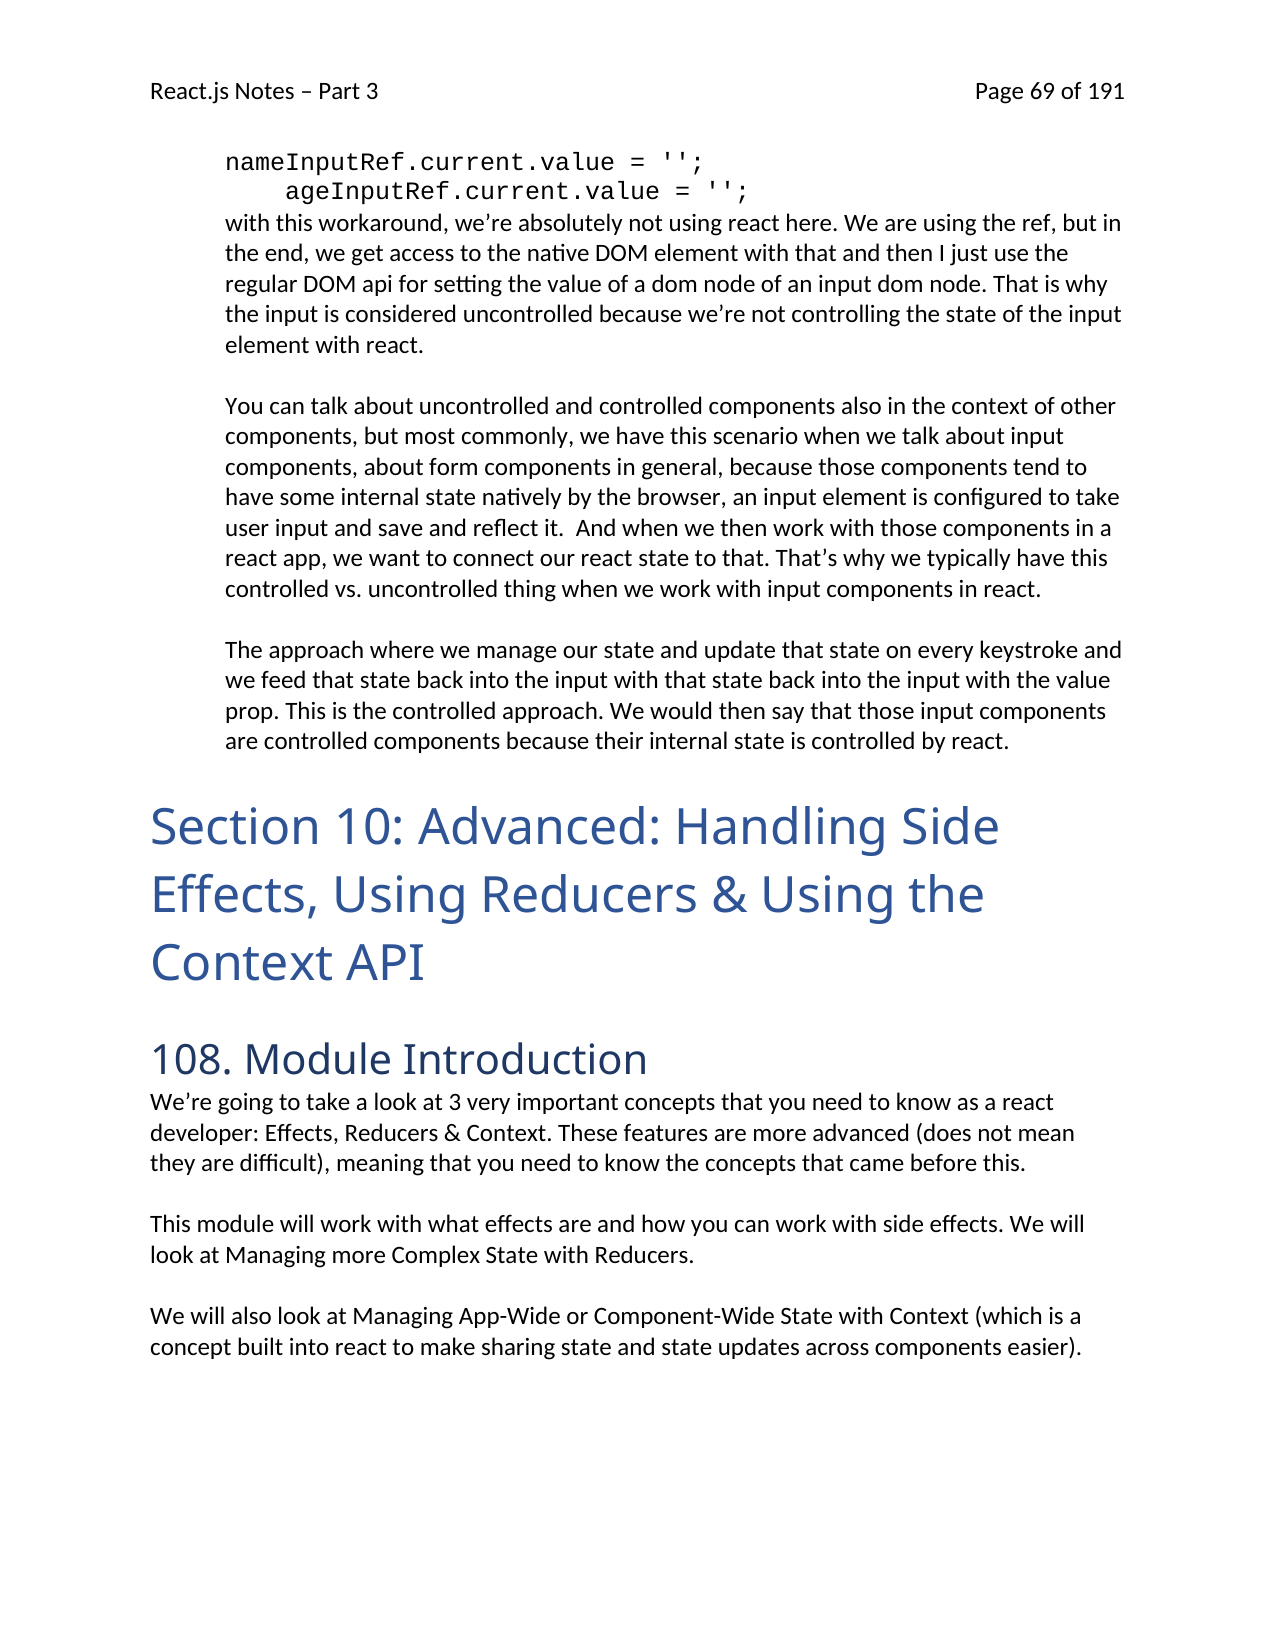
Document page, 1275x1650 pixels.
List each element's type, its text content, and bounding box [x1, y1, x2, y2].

subtitle Section 10: Advanced: Handling Side Effects, Using Reducers & Using the Context API [150, 791, 1125, 995]
text The approach where we manage our state and update that state on every keystroke and we feed that state back into the input with that state back into the input with the value prop. This is the controlled approach. We would then say that those input components are controlled components because their internal state is controlled by react. [225, 634, 1125, 756]
text You can talk about uncontrolled and controlled components also in the context of other components, but most commonly, we have this scenario when we talk about input components, about form components in general, because those components tend to have some internal state natively by the browser, an input element is configured to take user input and save and reflect it. And when we then work with those components in a react app, we want to connect our react state to that. That’s why we typically have this controlled vs. uncontrolled thing when we work with input components in react. [225, 390, 1125, 603]
text We’re going to take a look at 3 very important concepts that you need to know as a react developer: Effects, Reducers & Context. These features are more advanced (does not mean they are difficult), meaning that you need to know the concepts that came before this. [150, 1087, 1125, 1178]
text We will also look at Managing App-Wide or Component-Wide State with Context (which is a concept built into react to make sharing state and state updates across components easier). [150, 1300, 1125, 1361]
subtitle 108. Module Introduction [150, 1030, 1125, 1087]
text ageInputRef.current.value = ''; [225, 178, 1125, 207]
text nameInputRef.current.value = ''; [225, 150, 1125, 178]
text with this workaround, we’re absolutely not using react here. We are using the ref, but in the end, we get access to the native DOM element with that and then I just use the regular DOM api for setting the value of a dom node of an input dom node. That is why the input is considered uncontrolled because we’re not controlling the state of the input element with react. [225, 207, 1125, 359]
text This module will work with what effects are and how you can work with side effects. We will look at Managing more Complex State with Reducers. [150, 1209, 1125, 1270]
